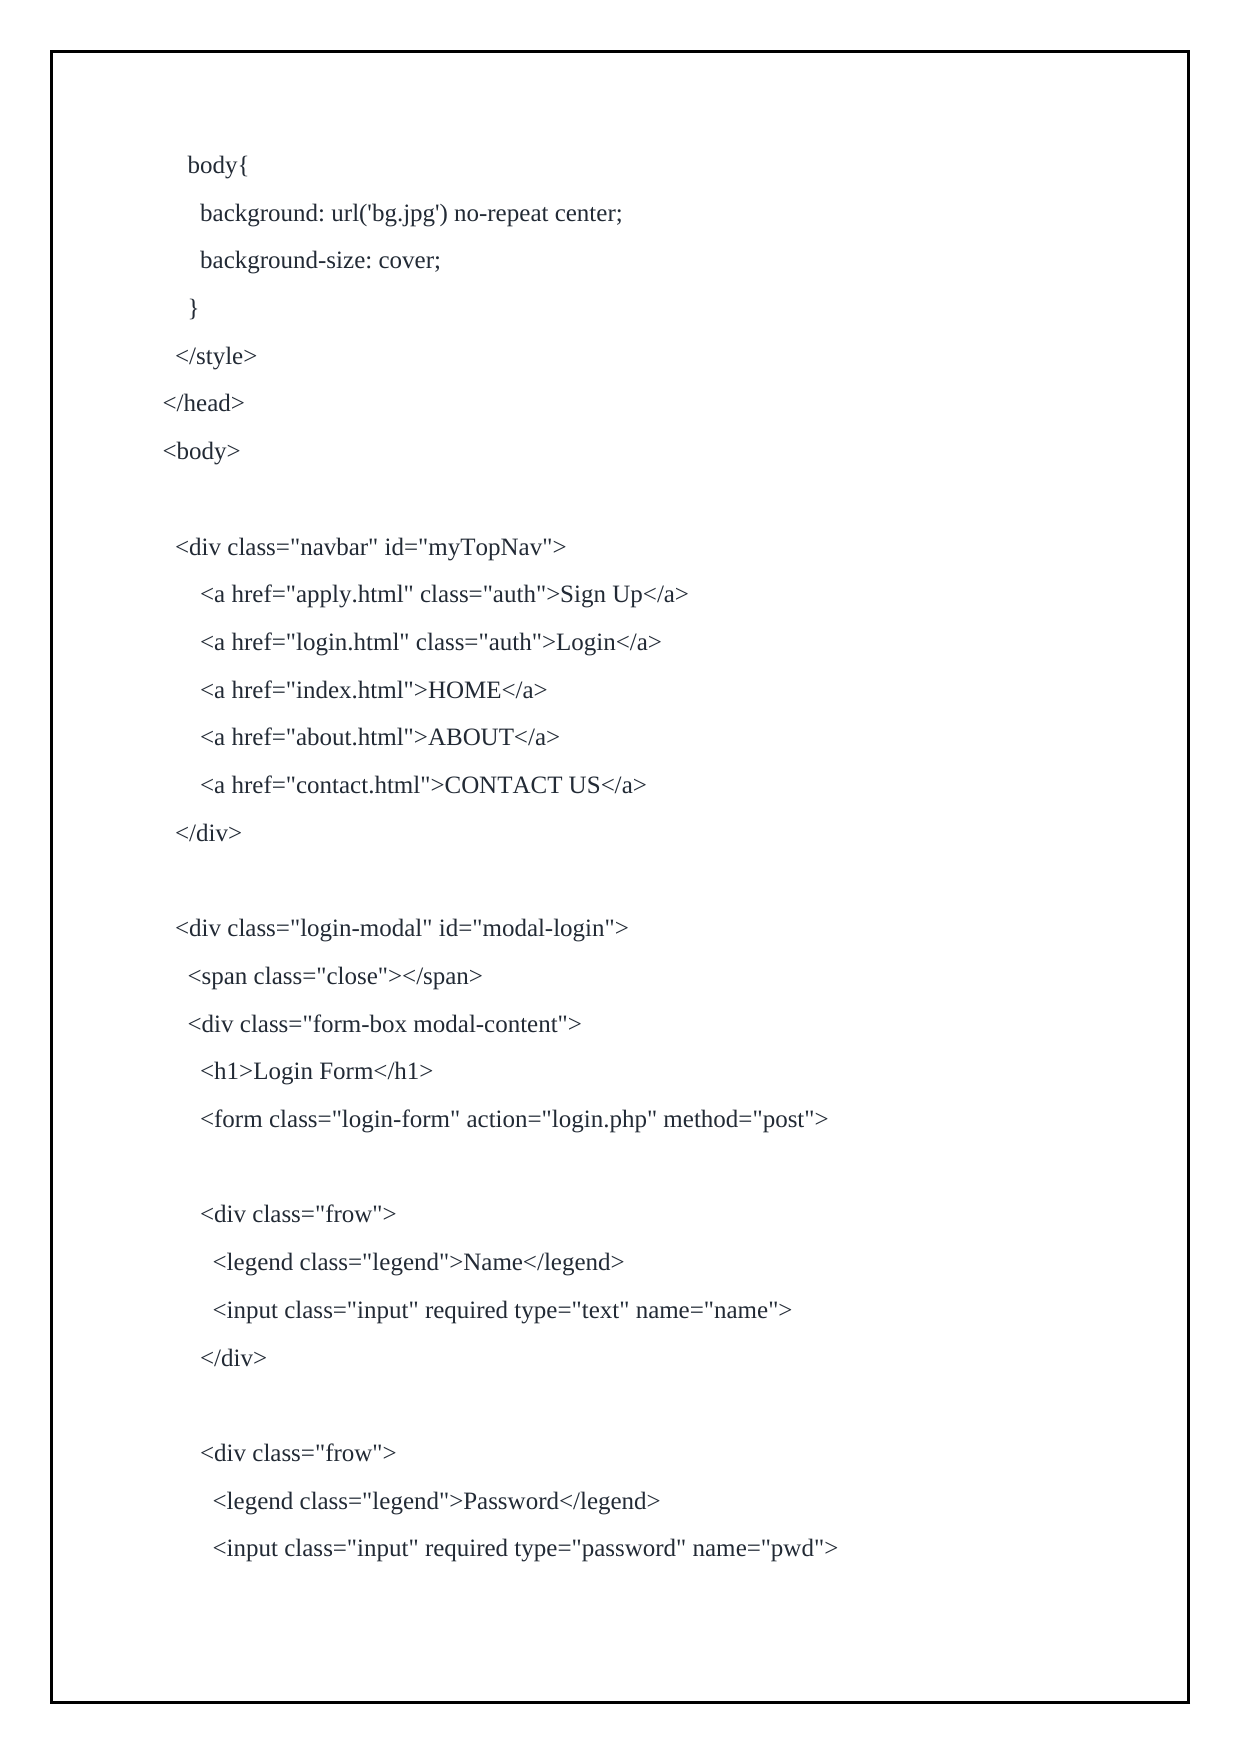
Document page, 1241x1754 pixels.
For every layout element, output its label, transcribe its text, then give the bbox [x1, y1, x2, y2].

text <div class="frow"> [150, 1199, 1090, 1228]
text } [150, 293, 1090, 322]
text <a href="contact.html">CONTACT US</a> [150, 770, 1090, 799]
text <a href="login.html" class="auth">Login</a> [150, 627, 1090, 656]
text <a href="about.html">ABOUT</a> [150, 722, 1090, 751]
text <div class="frow"> [150, 1438, 1090, 1467]
text <span class="close"></span> [150, 961, 1090, 990]
text background: url('bg.jpg') no-repeat center; [150, 198, 1090, 226]
text <div class="login-modal" id="modal-login"> [150, 913, 1090, 942]
text <a href="apply.html" class="auth">Sign Up</a> [150, 579, 1090, 608]
text <input class="input" required type="text" name="name"> [150, 1295, 1090, 1324]
text <input class="input" required type="password" name="pwd"> [150, 1533, 1090, 1562]
text </head> [150, 388, 1090, 417]
text <body> [150, 436, 1090, 465]
text <div class="form-box modal-content"> [150, 1009, 1090, 1037]
text <legend class="legend">Password</legend> [150, 1486, 1090, 1514]
text <form class="login-form" action="login.php" method="post"> [150, 1104, 1090, 1133]
text </div> [150, 818, 1090, 847]
text <legend class="legend">Name</legend> [150, 1247, 1090, 1276]
text <a href="index.html">HOME</a> [150, 675, 1090, 703]
text <h1>Login Form</h1> [150, 1056, 1090, 1085]
text </style> [150, 341, 1090, 369]
text <div class="navbar" id="myTopNav"> [150, 532, 1090, 560]
text </div> [150, 1343, 1090, 1371]
text body{ [150, 150, 1090, 179]
text background-size: cover; [150, 245, 1090, 274]
